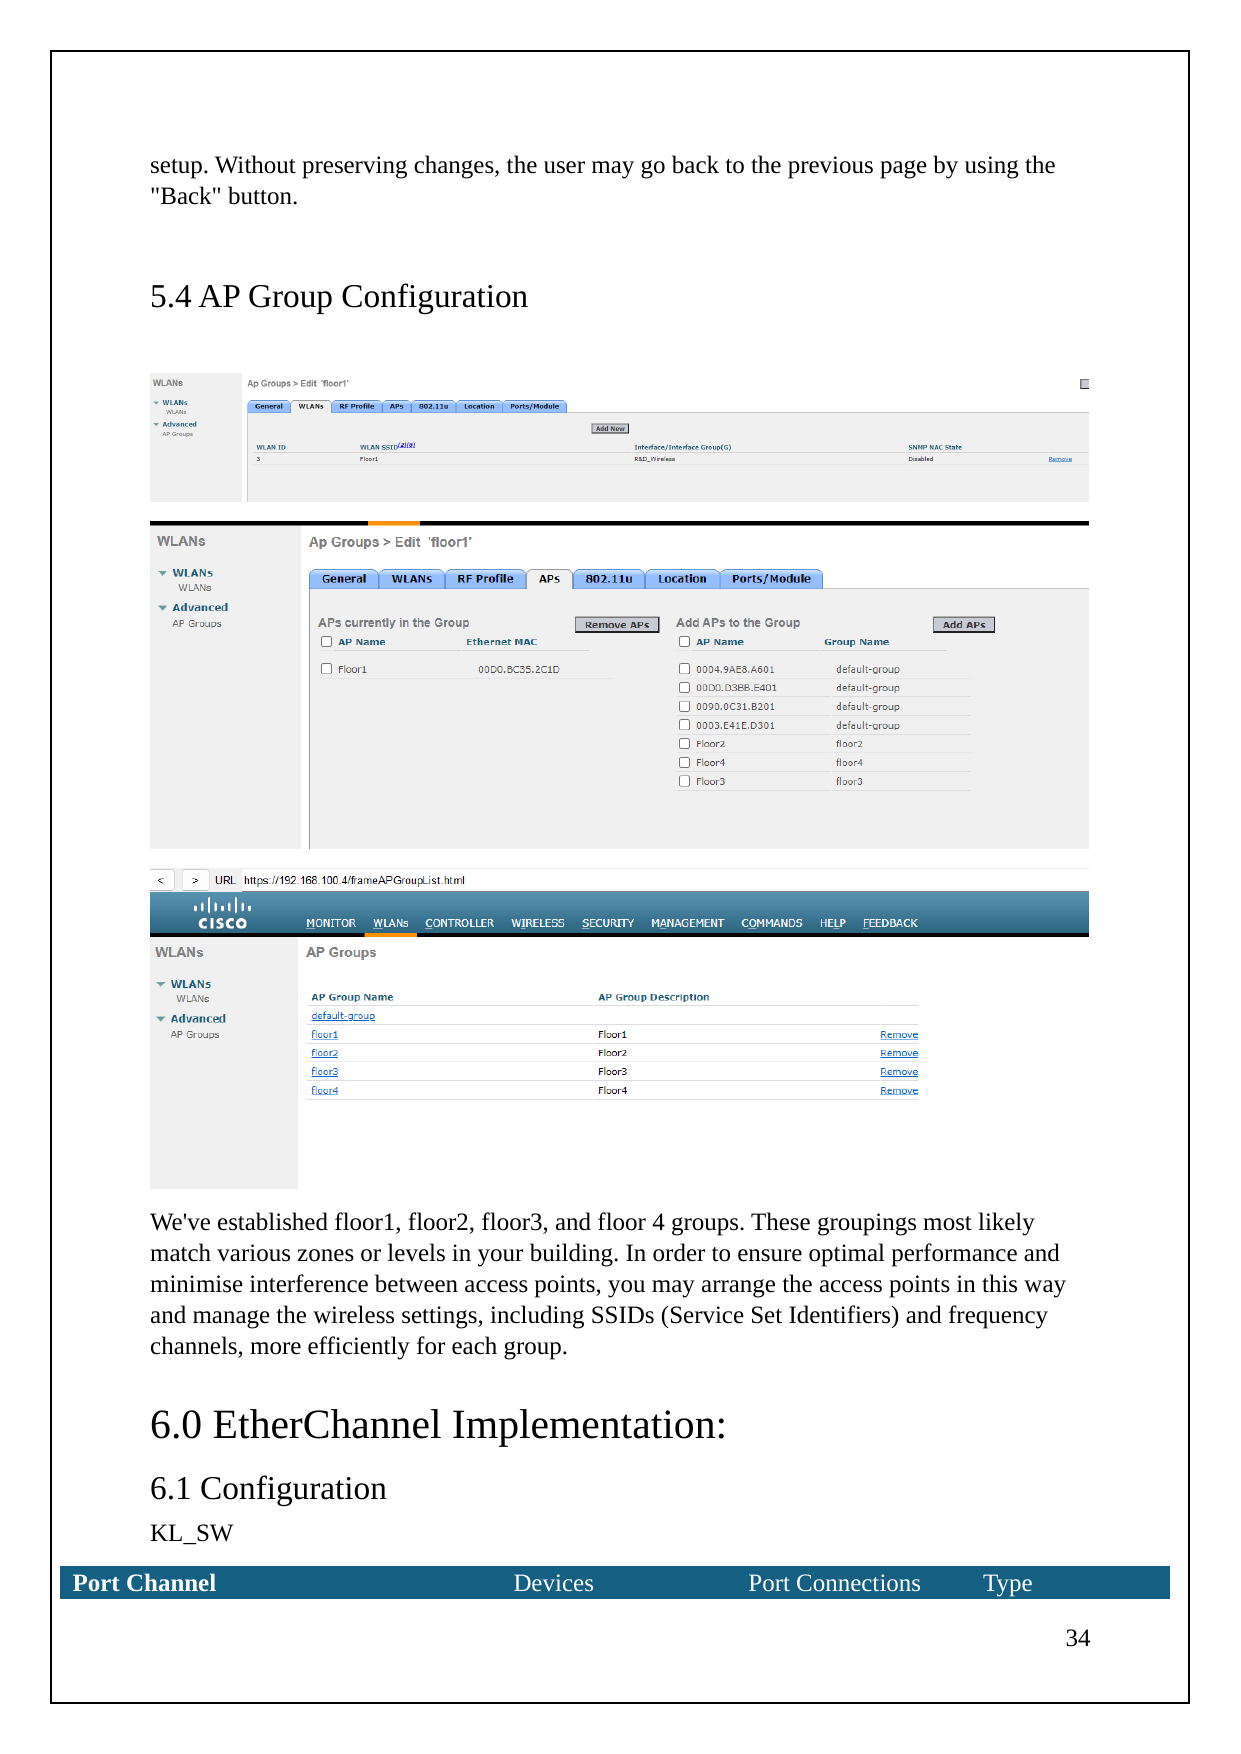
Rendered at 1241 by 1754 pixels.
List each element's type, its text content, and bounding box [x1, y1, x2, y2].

picture [150, 868, 1089, 1189]
subtitle 6.0 EtherChannel Implementation: [150, 1400, 1090, 1448]
picture [150, 521, 1089, 849]
picture [150, 373, 1089, 502]
text KL_SW [150, 1518, 1090, 1547]
table_header Devices [503, 1568, 736, 1597]
subtitle 5.4 AP Group Configuration [150, 276, 1090, 315]
subtitle 6.1 Configuration [150, 1468, 1090, 1507]
text We've established floor1, floor2, floor3, and floor 4 groups. These groupings most likely match various zones or levels in your building. In order to ensure optimal performance and minimise interference between access points, you may arrange the access points in this way and manage the wireless settings, including SSIDs (Service Set Identifiers) and frequency channels, more efficiently for each group. [150, 1207, 1090, 1360]
table_header Port Connections [737, 1568, 971, 1597]
table_header Port Channel [62, 1568, 502, 1597]
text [150, 150, 1090, 210]
table_header Type [972, 1568, 1168, 1597]
